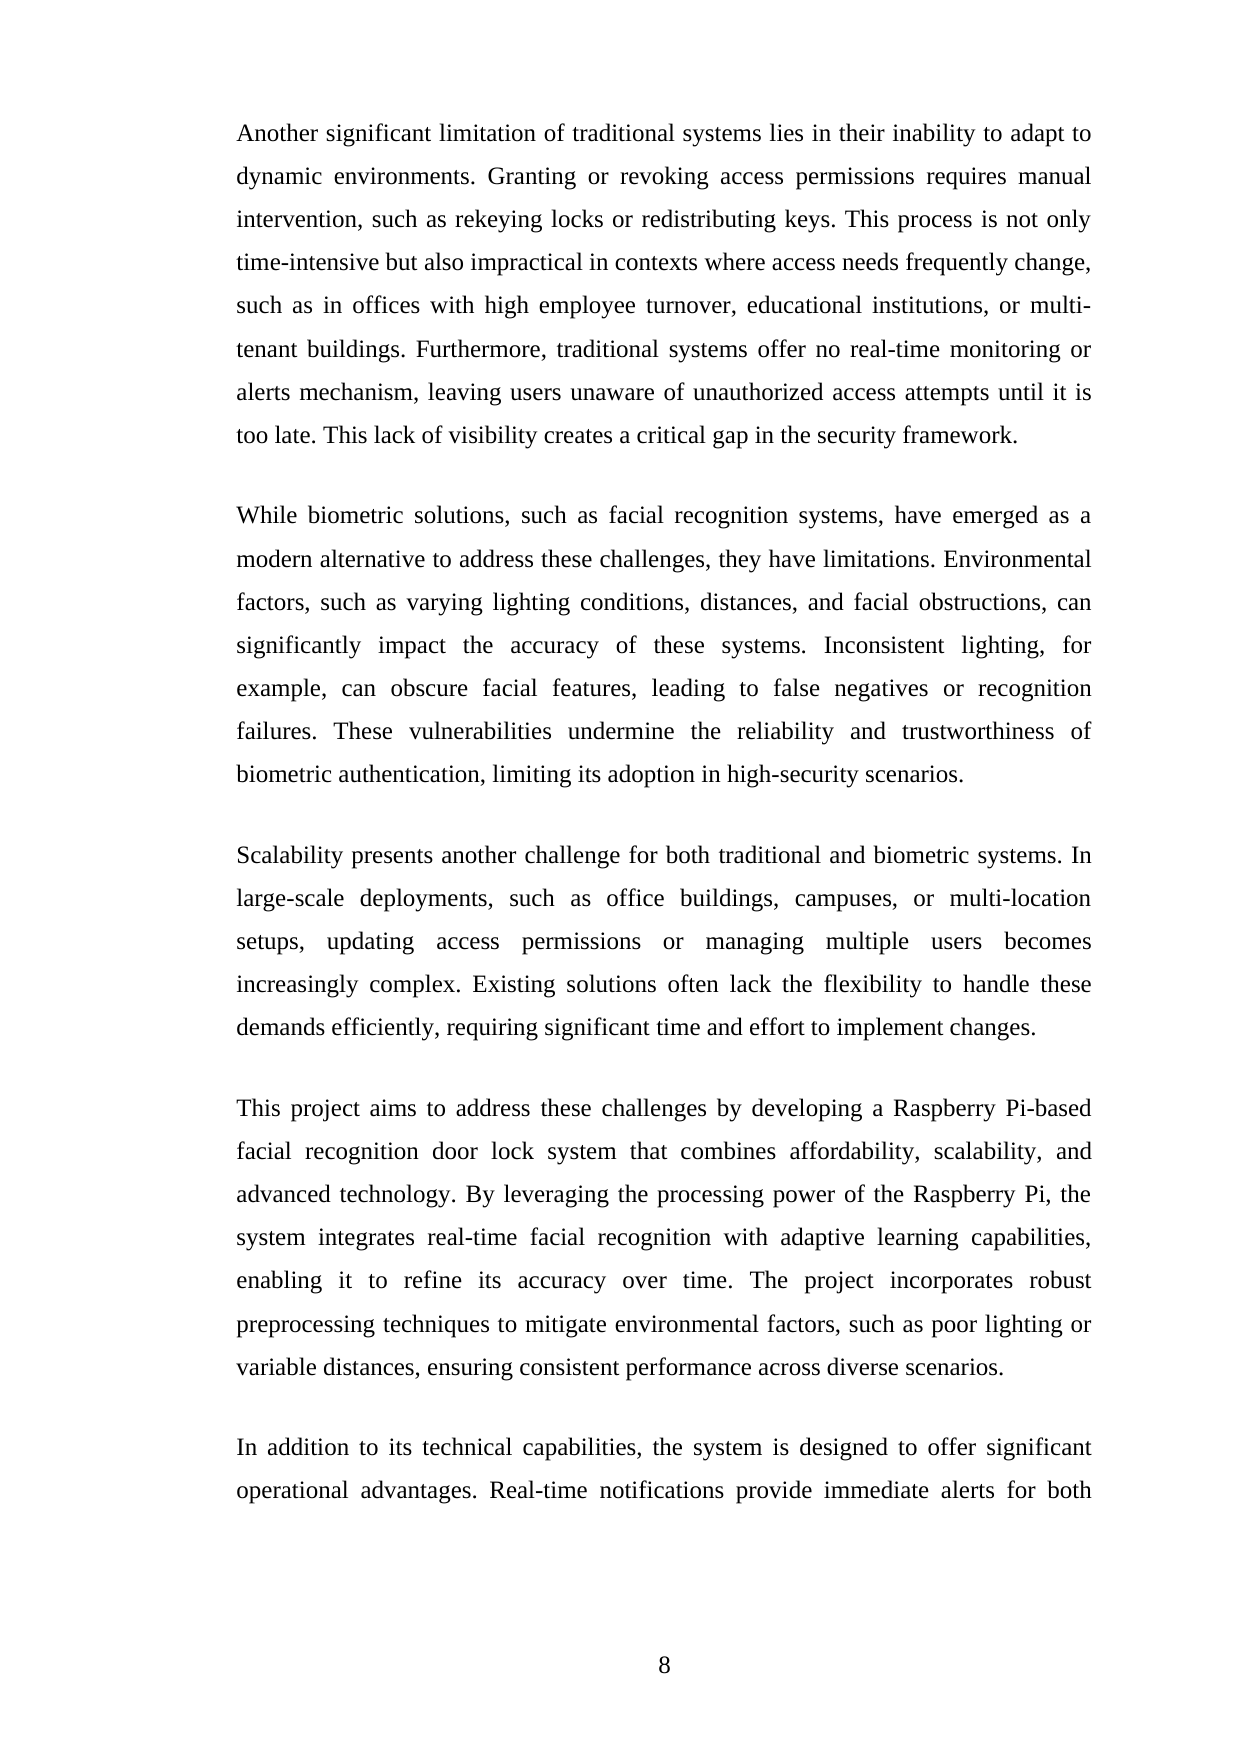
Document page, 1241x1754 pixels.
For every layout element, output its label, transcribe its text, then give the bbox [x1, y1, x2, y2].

text Scalability presents another challenge for both traditional and biometric systems. In large-scale deployments, such as office buildings, campuses, or multi-location setups, updating access permissions or managing multiple users becomes increasingly complex. Existing solutions often lack the flexibility to handle these demands efficiently, requiring significant time and effort to implement changes. [236, 840, 1092, 1041]
text While biometric solutions, such as facial recognition systems, have emerged as a modern alternative to address these challenges, they have limitations. Environmental factors, such as varying lighting conditions, distances, and facial obstructions, can significantly impact the accuracy of these systems. Inconsistent lighting, for example, can obscure facial features, leading to false negatives or recognition failures. These vulnerabilities undermine the reliability and trustworthiness of biometric authentication, limiting its adoption in high-security scenarios. [236, 501, 1092, 788]
text This project aims to address these challenges by developing a Raspberry Pi-based facial recognition door lock system that combines affordability, scalability, and advanced technology. By leveraging the processing power of the Raspberry Pi, the system integrates real-time facial recognition with adaptive learning capabilities, enabling it to refine its accuracy over time. The project incorporates robust preprocessing techniques to mitigate environmental factors, such as poor lighting or variable distances, ensuring consistent performance across diverse scenarios. [236, 1093, 1092, 1381]
text Another significant limitation of traditional systems lies in their inability to adapt to dynamic environments. Granting or revoking access permissions requires manual intervention, such as rekeying locks or redistributing keys. This process is not only time-intensive but also impractical in contexts where access needs frequently change, such as in offices with high employee turnover, educational institutions, or multi-tenant buildings. Furthermore, traditional systems offer no real-time monitoring or alerts mechanism, leaving users unaware of unauthorized access attempts until it is too late. This lack of visibility creates a critical gap in the security framework. [236, 118, 1092, 449]
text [236, 1432, 1092, 1504]
